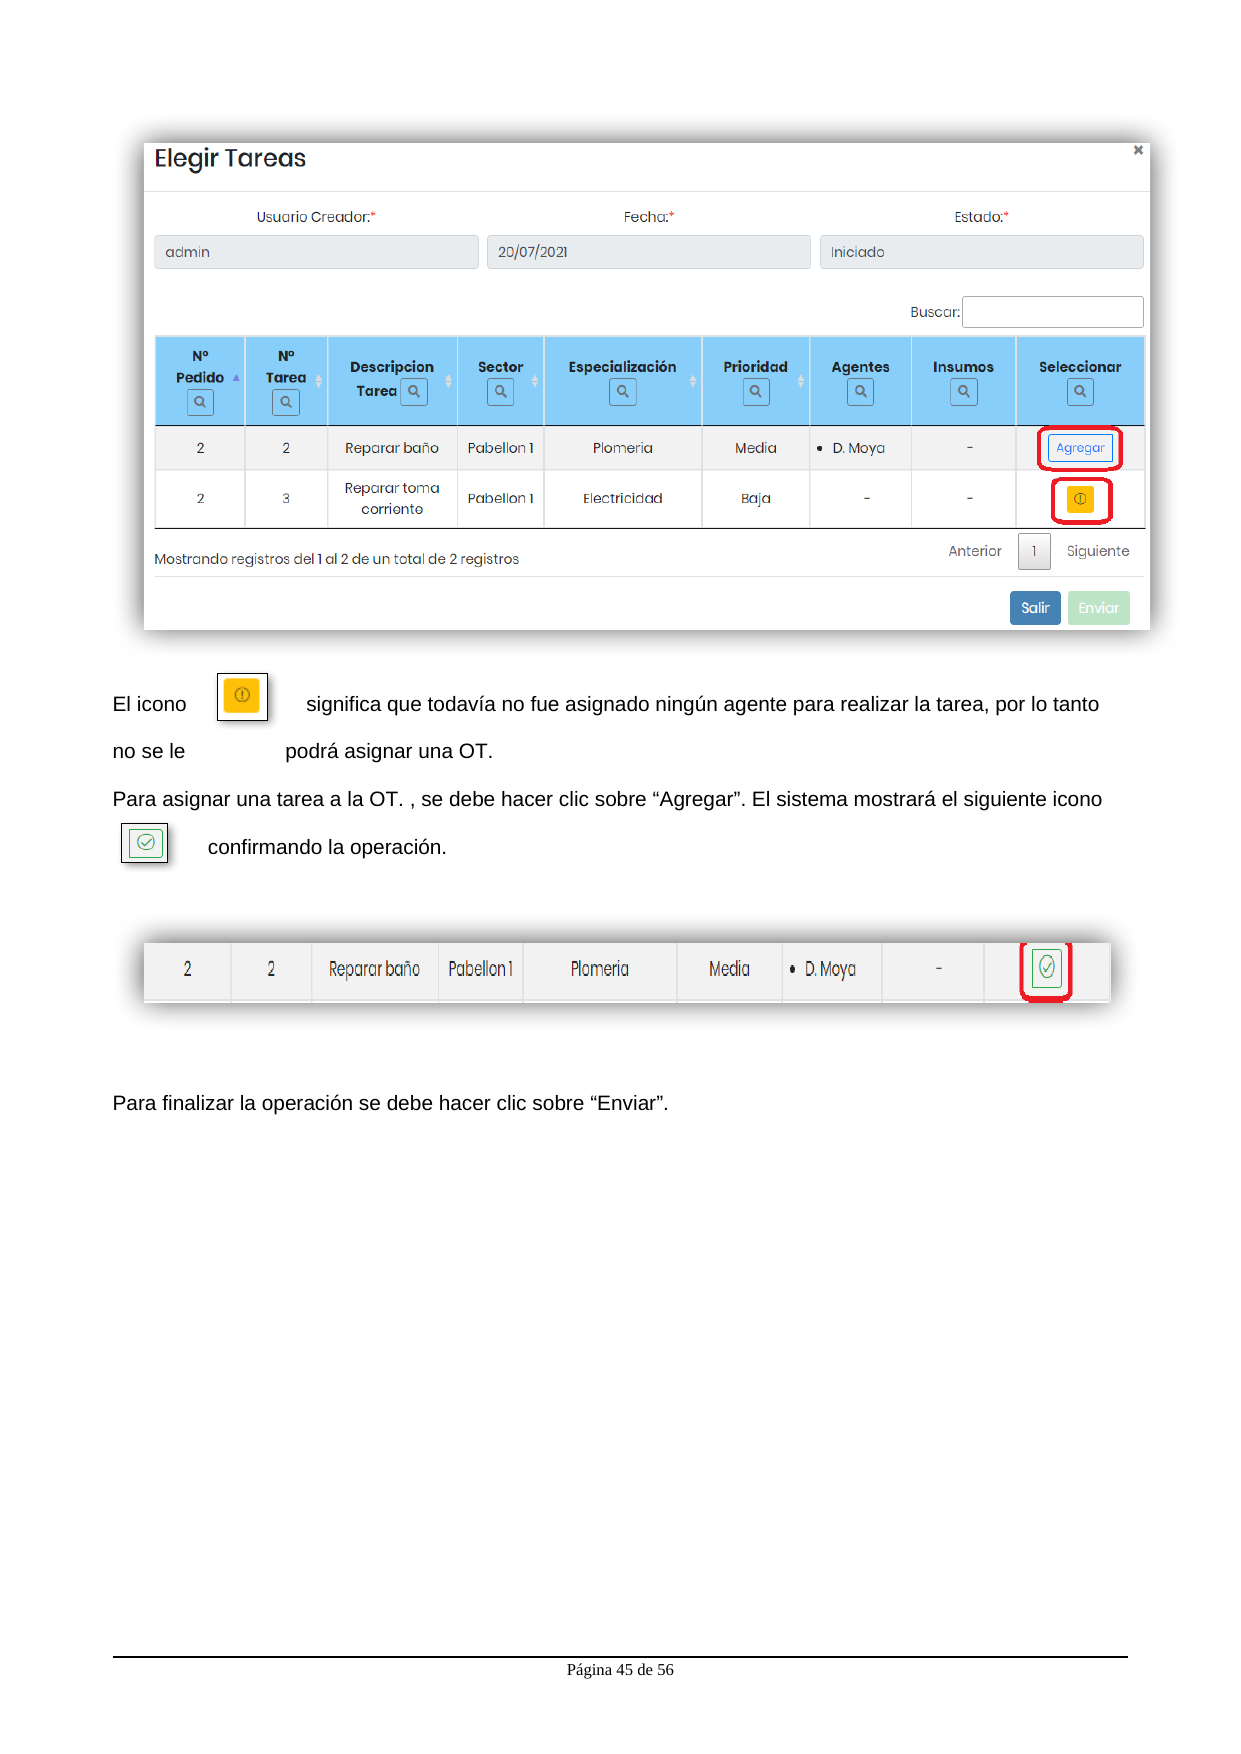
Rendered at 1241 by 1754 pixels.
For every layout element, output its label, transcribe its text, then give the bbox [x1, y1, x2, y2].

text confirmando la operación. [178, 835, 1128, 859]
picture [122, 824, 167, 862]
text Para asignar una tarea a la OT. , se debe hacer clic sobre “Agregar”. El sistema mostrará el siguiente icono [112, 787, 1128, 811]
text El icono significa que todavía no fue asignado ningún agente para realizar la tarea, por lo tanto [278, 691, 1128, 715]
picture [218, 674, 267, 720]
text Para finalizar la operación se debe hacer clic sobre “Enviar”. [112, 1091, 1128, 1115]
text no se le podrá asignar una OT. [112, 739, 1128, 763]
picture [143, 943, 1111, 1003]
picture [143, 143, 1150, 630]
